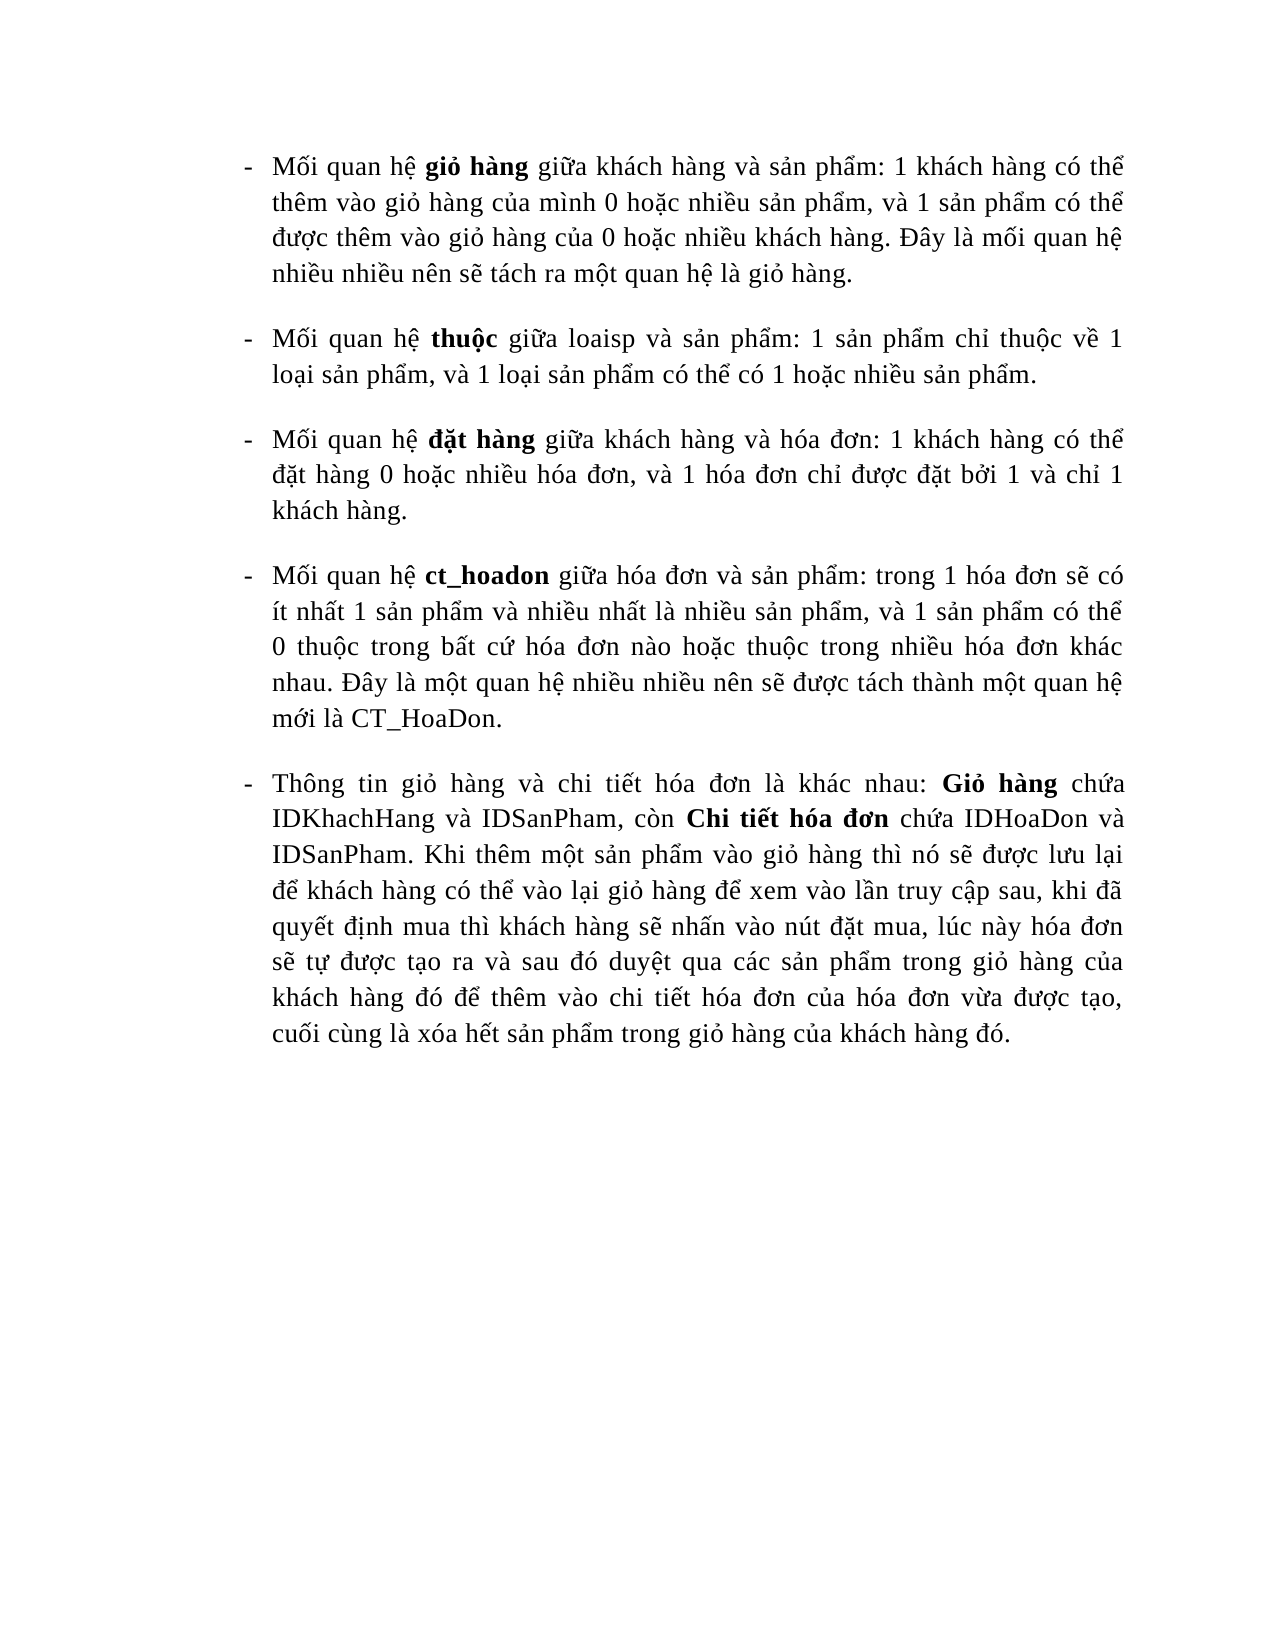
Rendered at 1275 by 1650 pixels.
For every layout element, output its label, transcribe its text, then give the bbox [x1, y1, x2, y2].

subtitle Mối quan hệ ct_hoadon giữa hóa đơn và sản phẩm: trong 1 hóa đơn sẽ có ít nhất 1 sản phẩm và nhiều nhất là nhiều sản phẩm, và 1 sản phẩm có thể 0 thuộc trong bất cứ hóa đơn nào hoặc thuộc trong nhiều hóa đơn khác nhau. Đây là một quan hệ nhiều nhiều nên sẽ được tách thành một quan hệ mới là CT_HoaDon. [244, 559, 1125, 733]
subtitle Mối quan hệ giỏ hàng giữa khách hàng và sản phẩm: 1 khách hàng có thể thêm vào giỏ hàng của mình 0 hoặc nhiều sản phẩm, và 1 sản phẩm có thể được thêm vào giỏ hàng của 0 hoặc nhiều khách hàng. Đây là mối quan hệ nhiều nhiều nên sẽ tách ra một quan hệ là giỏ hàng. [244, 150, 1125, 288]
subtitle Mối quan hệ thuộc giữa loaisp và sản phẩm: 1 sản phẩm chỉ thuộc về 1 loại sản phẩm, và 1 loại sản phẩm có thể có 1 hoặc nhiều sản phẩm. [244, 322, 1125, 389]
subtitle Mối quan hệ đặt hàng giữa khách hàng và hóa đơn: 1 khách hàng có thể đặt hàng 0 hoặc nhiều hóa đơn, và 1 hóa đơn chỉ được đặt bởi 1 và chỉ 1 khách hàng. [244, 423, 1125, 525]
subtitle Thông tin giỏ hàng và chi tiết hóa đơn là khác nhau: Giỏ hàng chứa IDKhachHang và IDSanPham, còn Chi tiết hóa đơn chứa IDHoaDon và IDSanPham. Khi thêm một sản phẩm vào giỏ hàng thì nó sẽ được lưu lại để khách hàng có thể vào lại giỏ hàng để xem vào lần truy cập sau, khi đã quyết định mua thì khách hàng sẽ nhấn vào nút đặt mua, lúc này hóa đơn sẽ tự được tạo ra và sau đó duyệt qua các sản phẩm trong giỏ hàng của khách hàng đó để thêm vào chi tiết hóa đơn của hóa đơn vừa được tạo, cuối cùng là xóa hết sản phẩm trong giỏ hàng của khách hàng đó. [244, 767, 1125, 1048]
